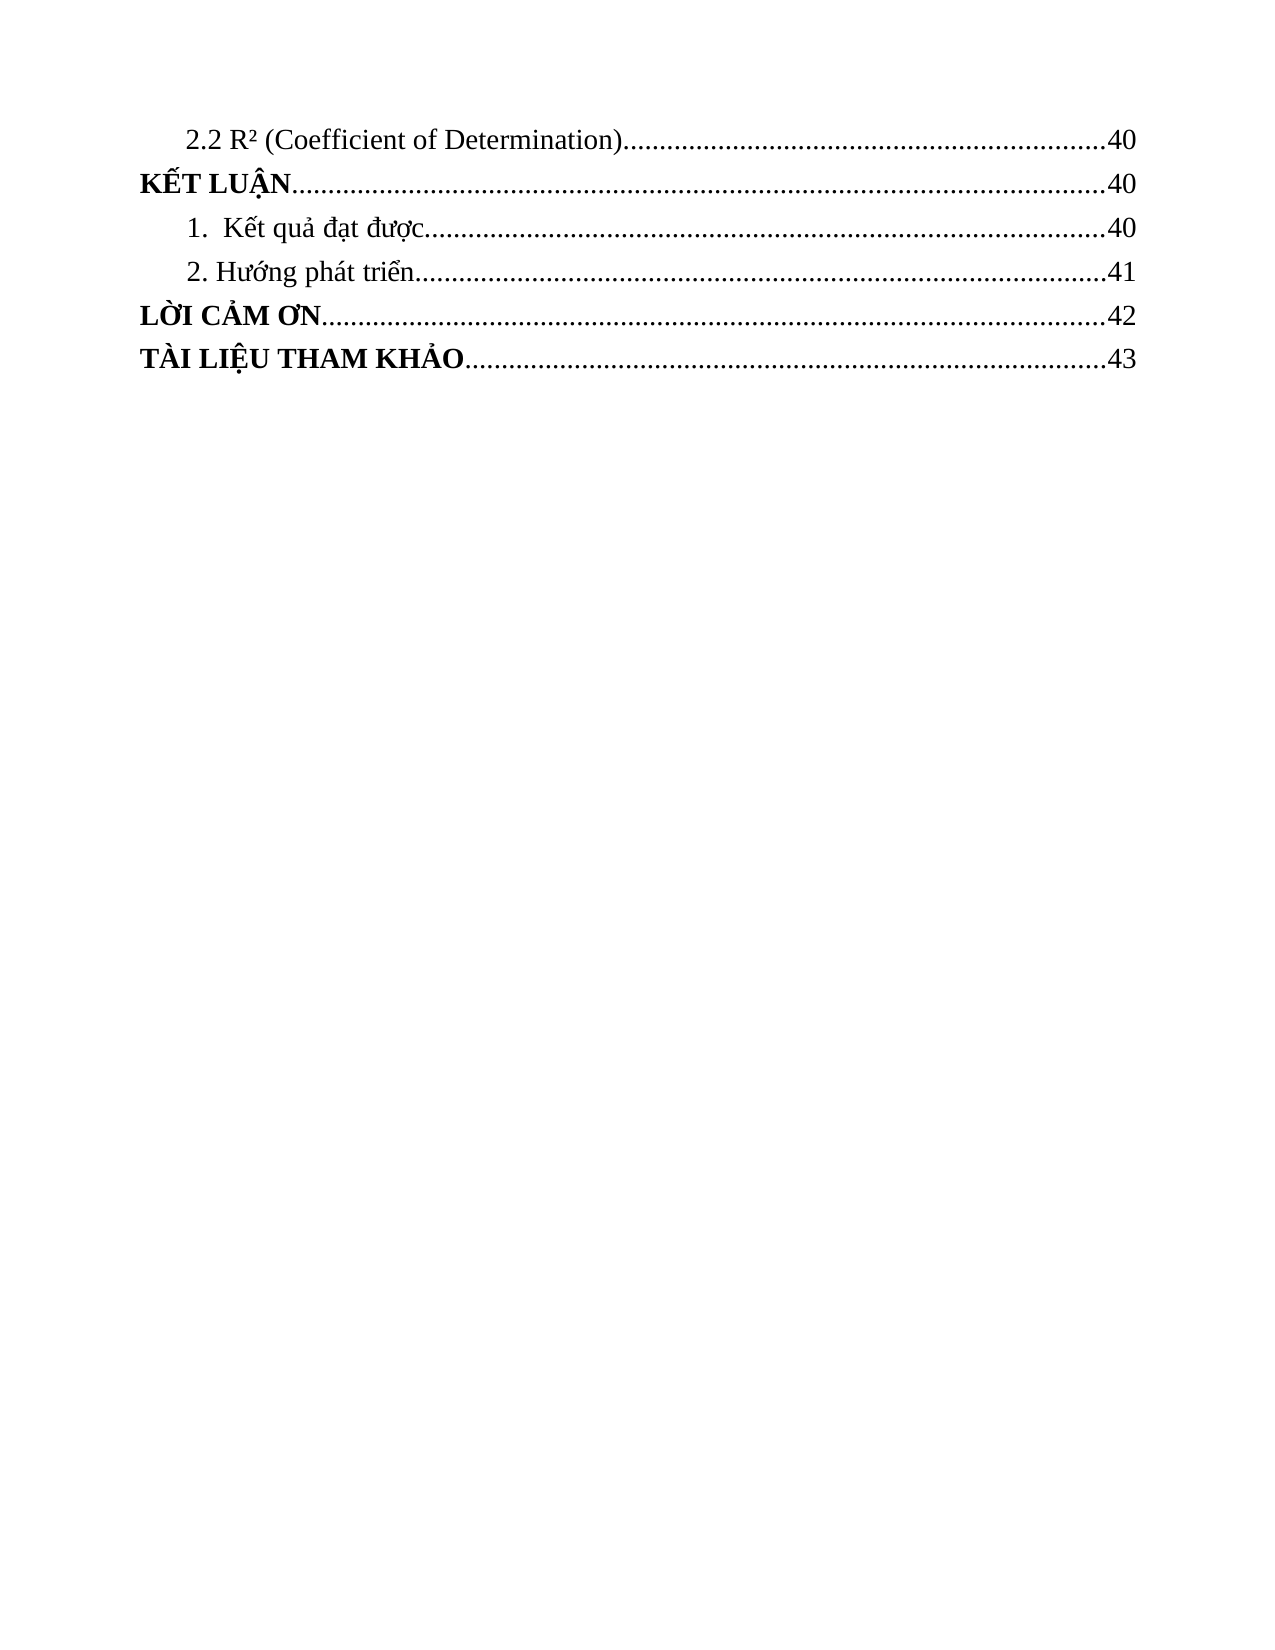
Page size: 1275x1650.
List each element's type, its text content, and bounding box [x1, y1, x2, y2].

text 1. Kết quả đạt được 40 [162, 210, 1137, 243]
text LỜI CẢM ƠN 42 [139, 298, 1137, 331]
text 2. Hướng phát triển 41 [162, 254, 1137, 287]
text TÀI LIỆU THAM KHẢO 43 [139, 342, 1137, 375]
text 2.2 R² (Coefficient of Determination) 40 [185, 122, 1137, 155]
text KẾT LUẬN 40 [139, 166, 1137, 199]
